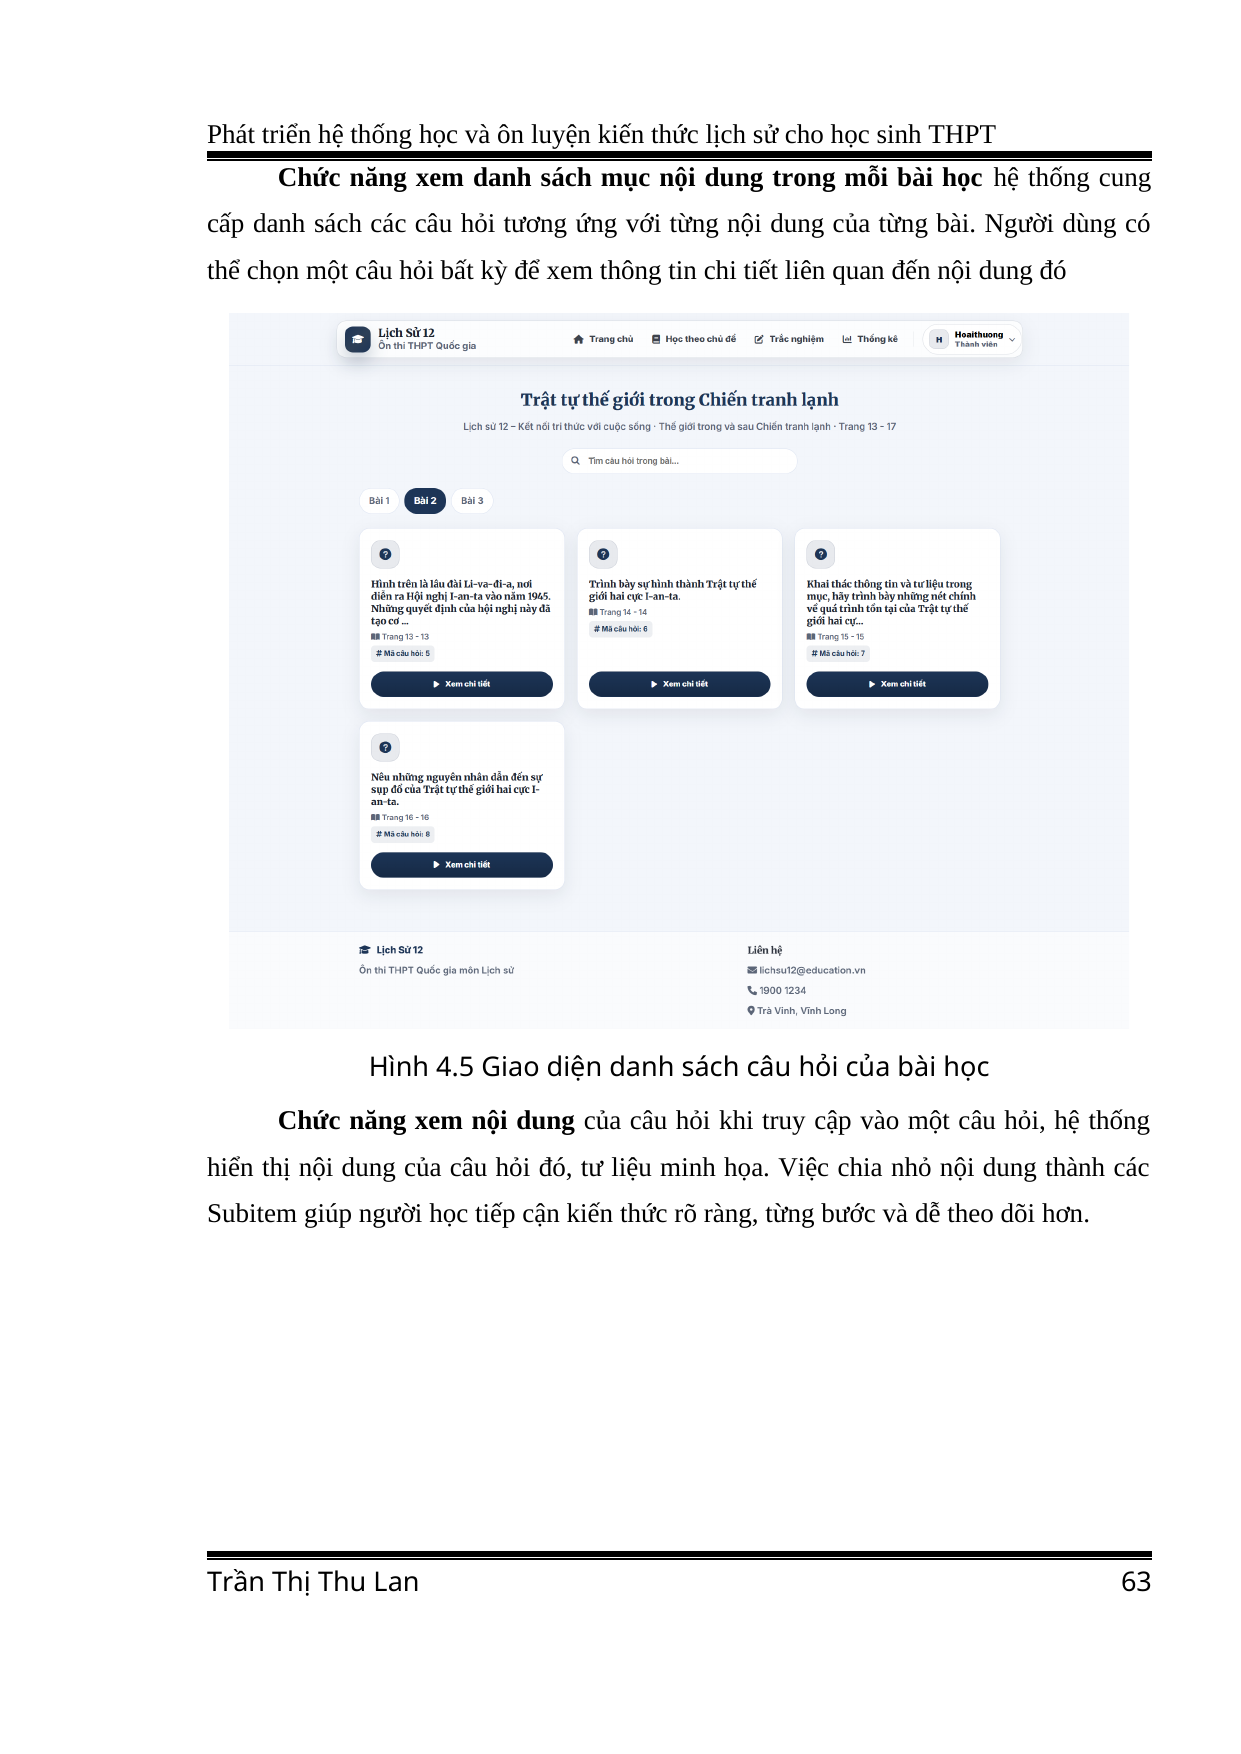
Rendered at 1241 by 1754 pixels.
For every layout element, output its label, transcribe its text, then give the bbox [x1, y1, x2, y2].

picture [229, 313, 1130, 1029]
text Chức năng xem danh sách mục nội dung trong mỗi bài học hệ thống cung cấp danh sách các câu hỏi tương ứng với từng nội dung của từng bài. Người dùng có thể chọn một câu hỏi bất kỳ để xem thông tin chi tiết liên quan đến nội dung đó [207, 161, 1152, 285]
text Hình 4.5 Giao diện danh sách câu hỏi của bài học [207, 1048, 1152, 1085]
text Chức năng xem nội dung của câu hỏi khi truy cập vào một câu hỏi, hệ thống hiển thị nội dung của câu hỏi đó, tư liệu minh họa. Việc chia nhỏ nội dung thành các Subitem giúp người học tiếp cận kiến thức rõ ràng, từng bước và dễ theo dõi hơn. [207, 1104, 1152, 1229]
